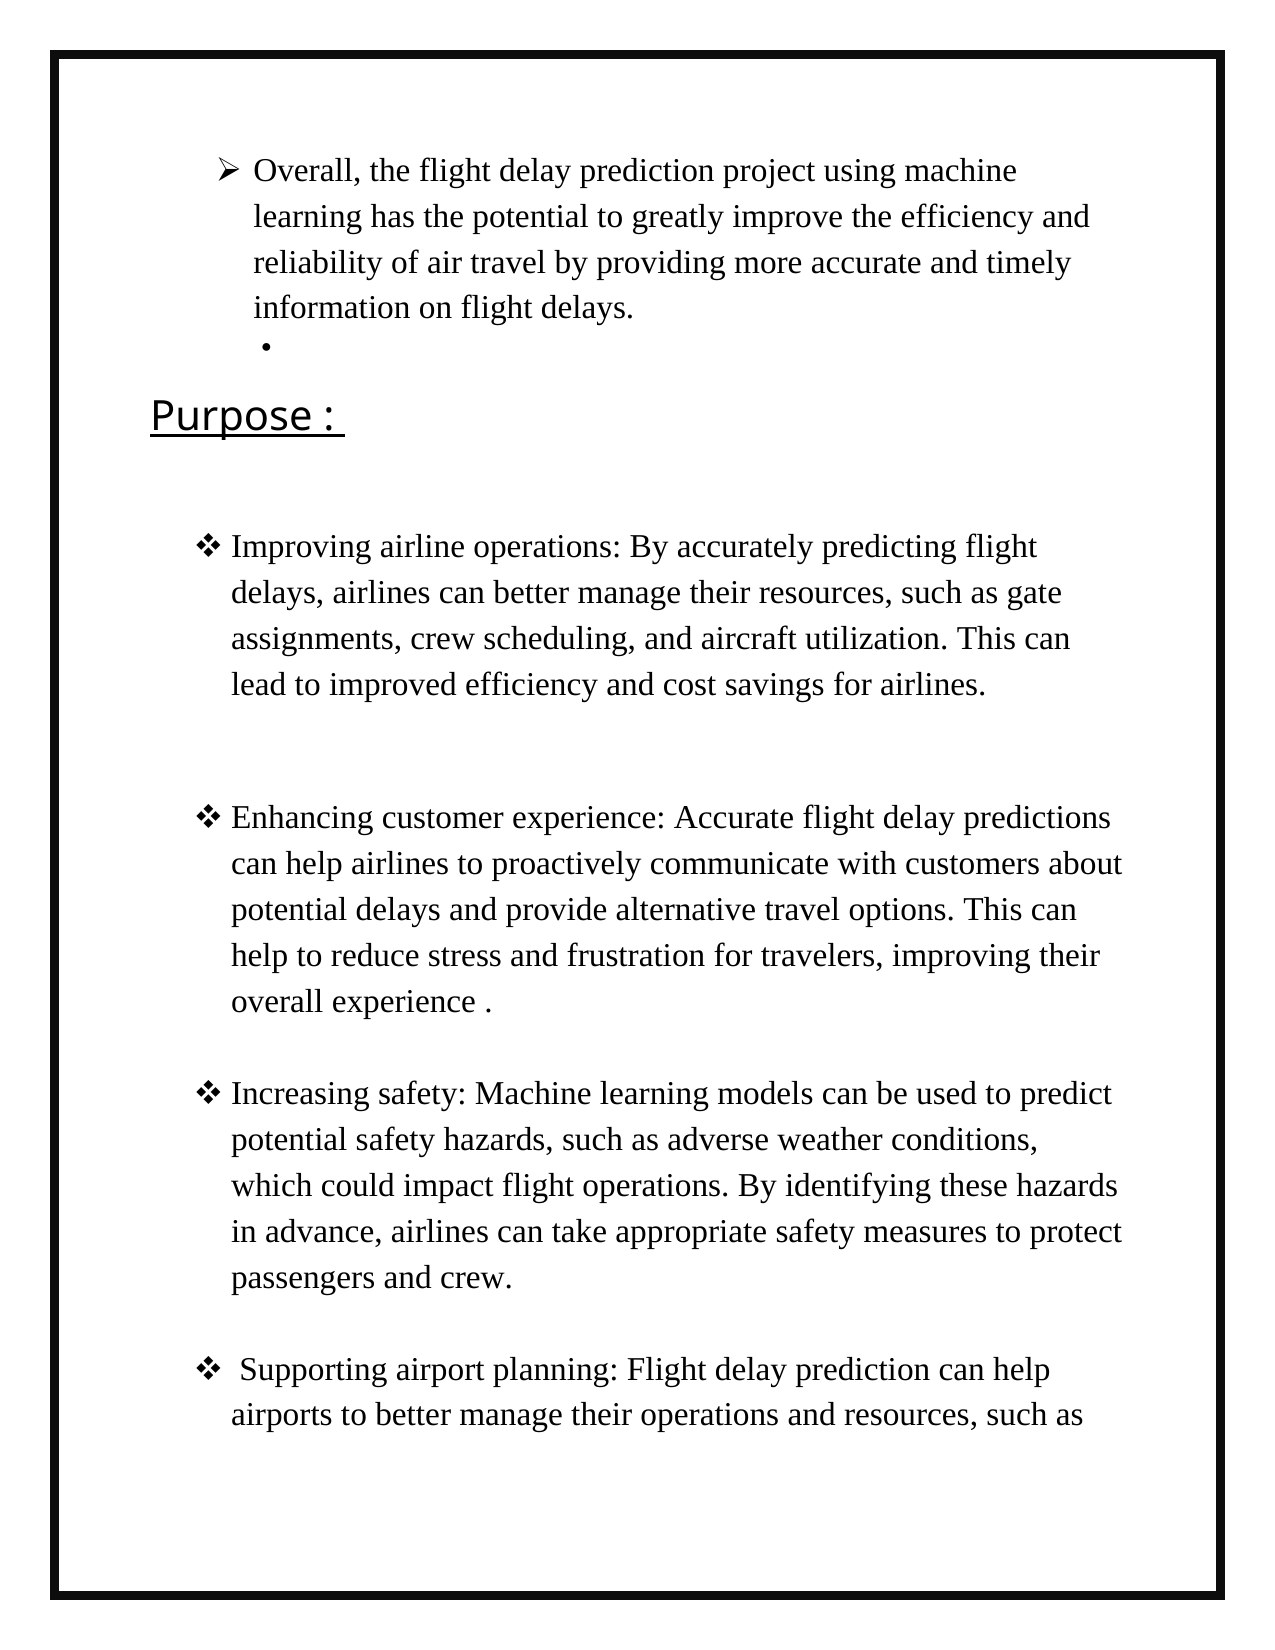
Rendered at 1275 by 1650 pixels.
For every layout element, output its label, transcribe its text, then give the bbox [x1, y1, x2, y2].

list Overall, the flight delay prediction project using machine learning has the potential to greatly improve the efficiency and reliability of air travel by providing more accurate and timely information on flight delays. [216, 150, 1125, 326]
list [193, 1349, 1125, 1433]
list Improving airline operations: By accurately predicting flight delays, airlines can better manage their resources, such as gate assignments, crew scheduling, and aircraft utilization. This can lead to improved efficiency and cost savings for airlines. [193, 526, 1125, 702]
list Increasing safety: Machine learning models can be used to predict potential safety hazards, such as adverse weather conditions, which could impact flight operations. By identifying these hazards in advance, airlines can take appropriate safety measures to protect passengers and crew. [193, 1073, 1125, 1295]
list Enhancing customer experience: Accurate flight delay predictions can help airlines to proactively communicate with customers about potential delays and provide alternative travel options. This can help to reduce stress and frustration for travelers, improving their overall experience . [193, 797, 1125, 1019]
text Purpose : [150, 386, 1125, 443]
